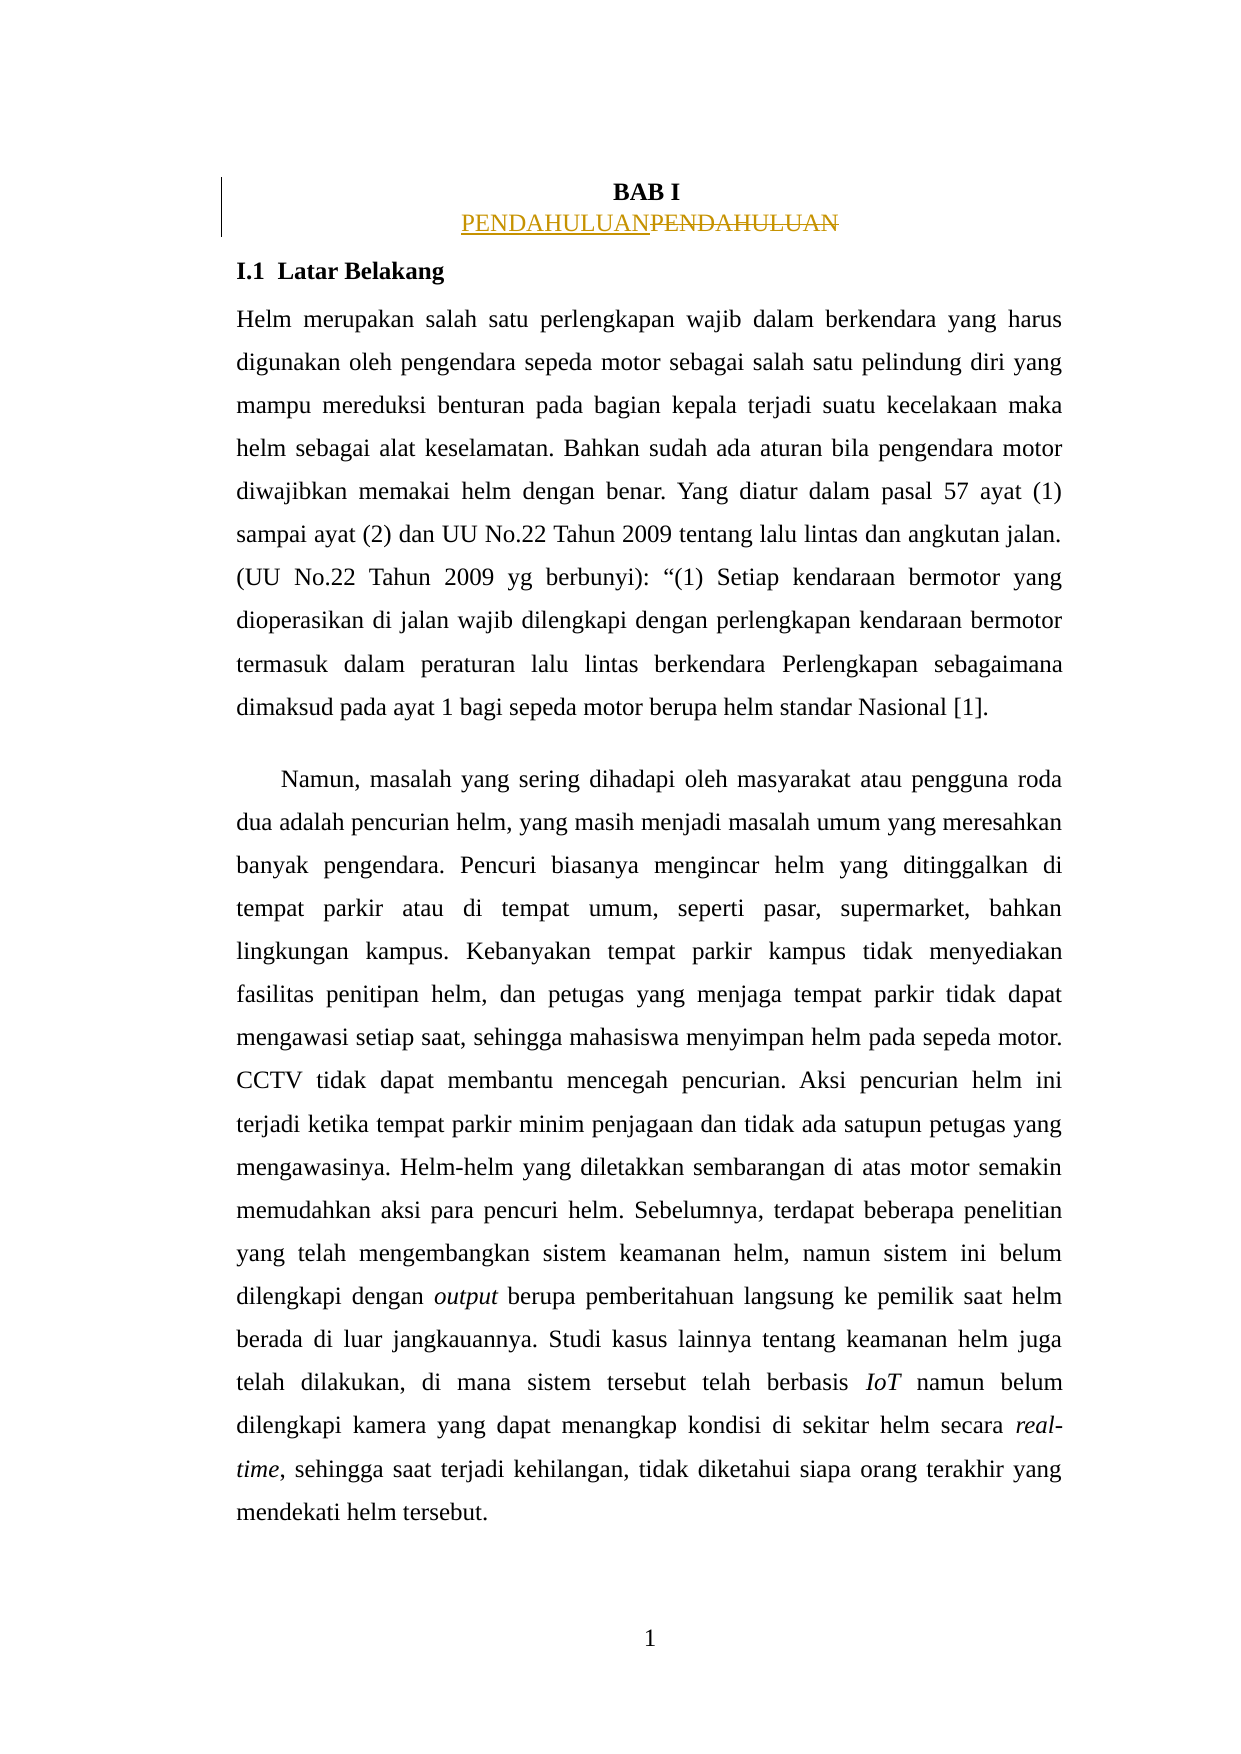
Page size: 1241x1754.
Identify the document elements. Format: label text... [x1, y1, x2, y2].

subtitle Latar Belakang [236, 256, 1063, 285]
text Helm merupakan salah satu perlengkapan wajib dalam berkendara yang harus digunakan oleh pengendara sepeda motor sebagai salah satu pelindung diri yang mampu mereduksi benturan pada bagian kepala terjadi suatu kecelakaan maka helm sebagai alat keselamatan. Bahkan sudah ada aturan bila pengendara motor diwajibkan memakai helm dengan benar. Yang diatur dalam pasal 57 ayat (1) sampai ayat (2) dan UU No.22 Tahun 2009 tentang lalu lintas dan angkutan jalan.(UU No.22 Tahun 2009 yg berbunyi): “(1) Setiap kendaraan bermotor yang dioperasikan di jalan wajib dilengkapi dengan perlengkapan kendaraan bermotor termasuk dalam peraturan lalu lintas berkendara Perlengkapan sebagaimana dimaksud pada ayat 1 bagi sepeda motor berupa helm standar Nasional [1]. [236, 304, 1063, 721]
text Namun, masalah yang sering dihadapi oleh masyarakat atau pengguna roda dua adalah pencurian helm, yang masih menjadi masalah umum yang meresahkan banyak pengendara. Pencuri biasanya mengincar helm yang ditinggalkan di tempat parkir atau di tempat umum, seperti pasar, supermarket, bahkan lingkungan kampus. Kebanyakan tempat parkir kampus tidak menyediakan fasilitas penitipan helm, dan petugas yang menjaga tempat parkir tidak dapat mengawasi setiap saat, sehingga mahasiswa menyimpan helm pada sepeda motor. CCTV tidak dapat membantu mencegah pencurian. Aksi pencurian helm ini terjadi ketika tempat parkir minim penjagaan dan tidak ada satupun petugas yang mengawasinya. Helm-helm yang diletakkan sembarangan di atas motor semakin memudahkan aksi para pencuri helm. Sebelumnya, terdapat beberapa penelitian yang telah mengembangkan sistem keamanan helm, namun sistem ini belum dilengkapi dengan output berupa pemberitahuan langsung ke pemilik saat helm berada di luar jangkauannya. Studi kasus lainnya tentang keamanan helm juga telah dilakukan, di mana sistem tersebut telah berbasis IoT namun belum dilengkapi kamera yang dapat menangkap kondisi di sekitar helm secara real-time, sehingga saat terjadi kehilangan, tidak diketahui siapa orang terakhir yang mendekati helm tersebut. [236, 764, 1063, 1526]
